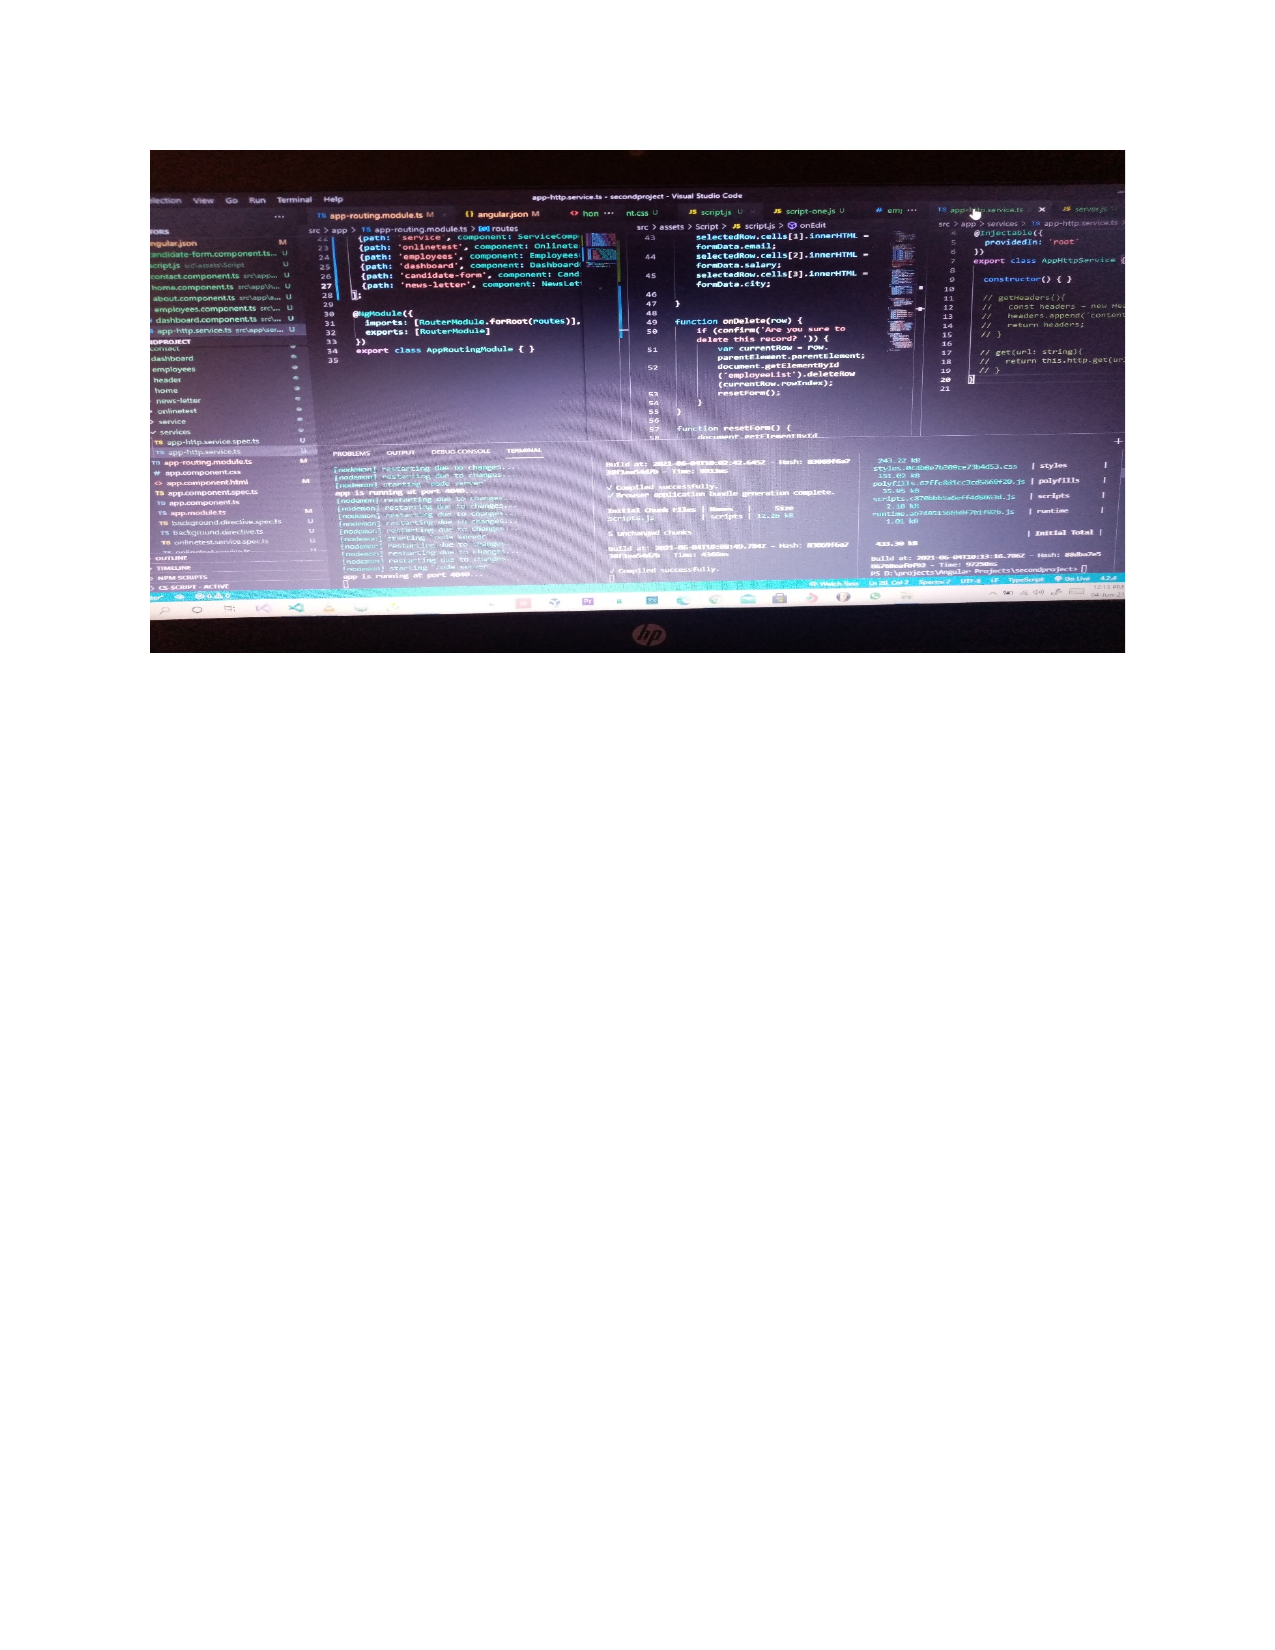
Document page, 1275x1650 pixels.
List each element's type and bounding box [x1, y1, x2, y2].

picture [150, 150, 1125, 653]
